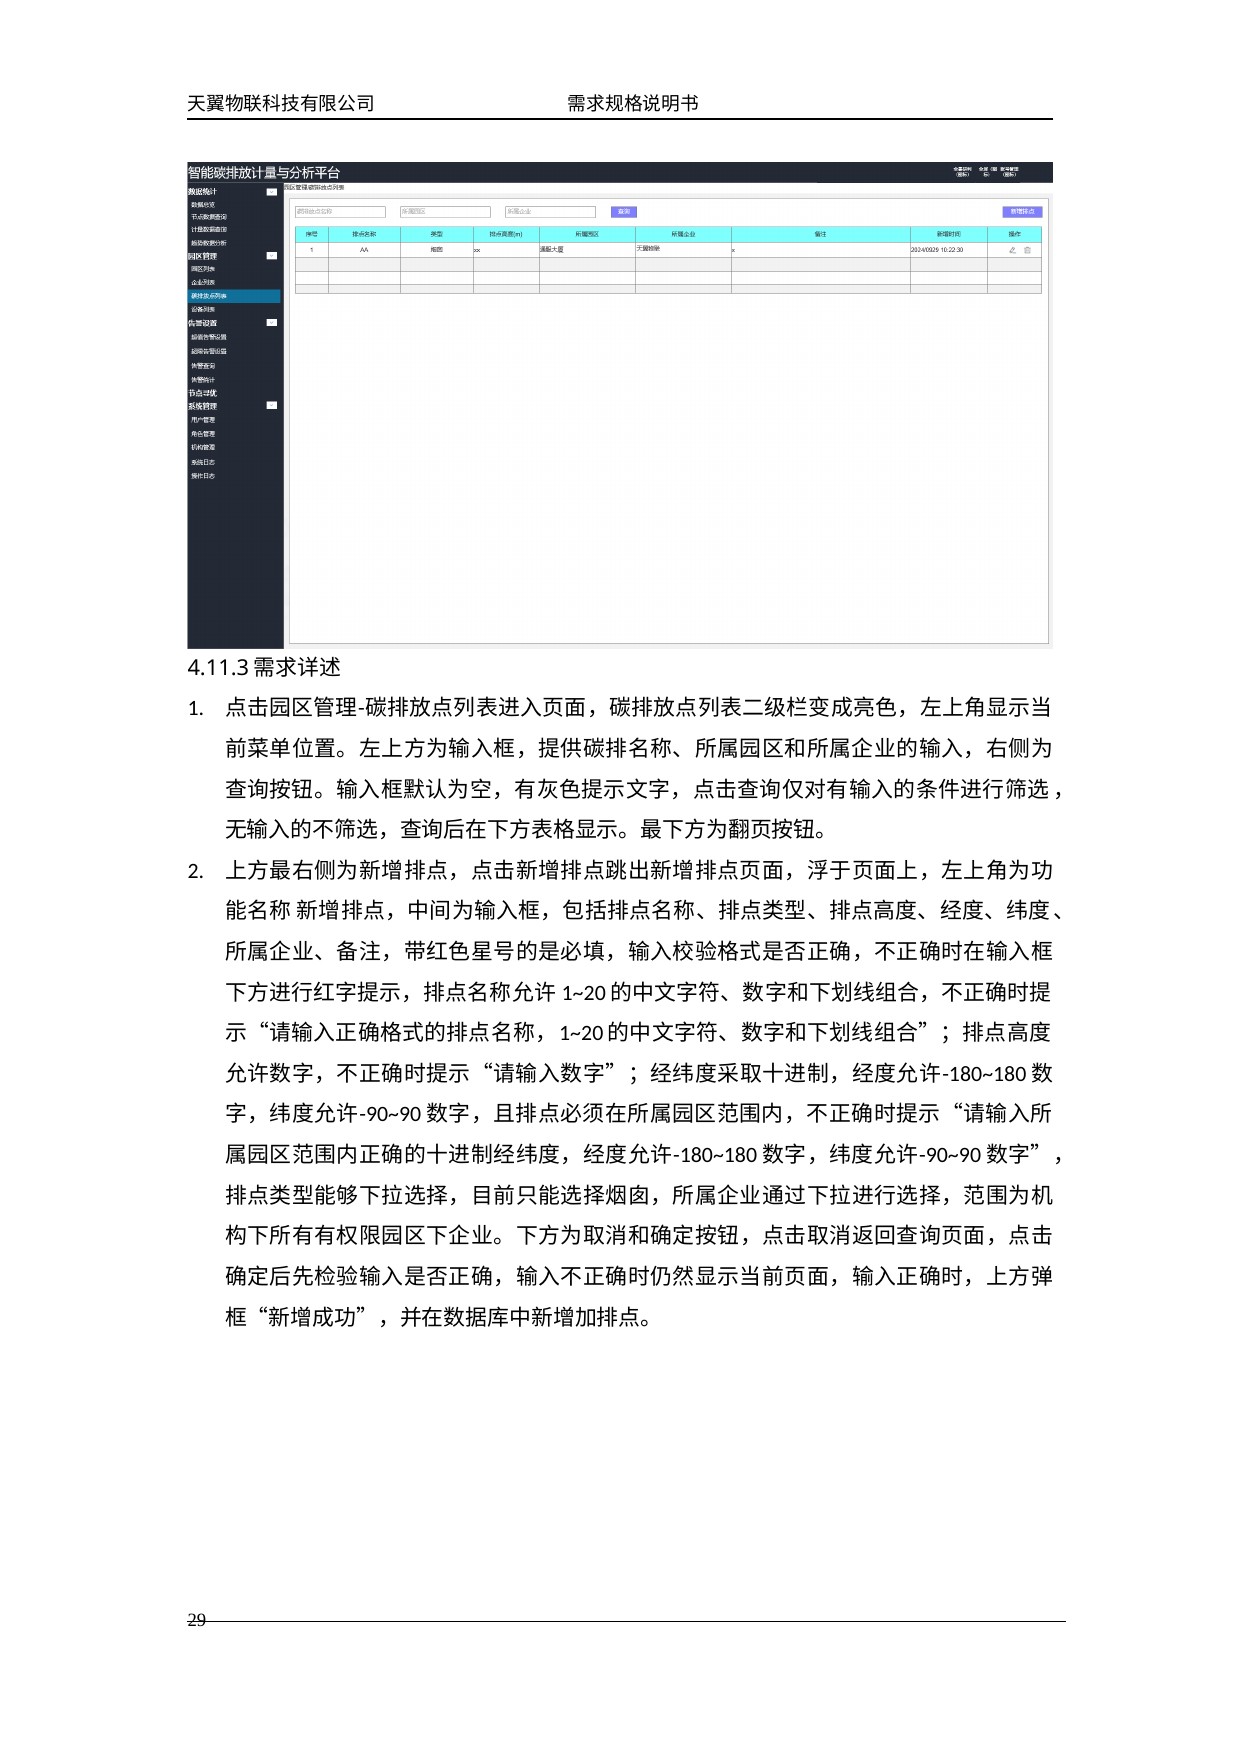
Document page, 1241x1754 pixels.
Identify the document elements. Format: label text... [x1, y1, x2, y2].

text 4.11.3需求详述 [187, 649, 1053, 682]
list 点击园区管理-碳排放点列表进入页面，碳排放点列表二级栏变成亮色，左上角显示当前菜单位置。左上方为输入框，提供碳排名称、所属园区和所属企业的输入，右侧为查询按钮。输入框默认为空，有灰色提示文字，点击查询仅对有输入的条件进行筛选，无输入的不筛选，查询后在下方表格显示。最下方为翻页按钮。 [187, 690, 1053, 844]
picture [187, 162, 1053, 649]
list 上方最右侧为新增排点，点击新增排点跳出新增排点页面，浮于页面上，左上角为功能名称 新增排点，中间为输入框，包括排点名称、排点类型、排点高度、经度、纬度、所属企业、备注，带红色星号的是必填，输入校验格式是否正确，不正确时在输入框下方进行红字提示，排点名称允许1~20的中文字符、数字和下划线组合，不正确时提示“请输入正确格式的排点名称，1~20的中文字符、数字和下划线组合”；排点高度允许数字，不正确时提示“请输入数字”；经纬度采取十进制，经度允许-180~180数字，纬度允许-90~90数字，且排点必须在所属园区范围内，不正确时提示“请输入所属园区范围内正确的十进制经纬度，经度允许-180~180数字，纬度允许-90~90数字”，排点类型能够下拉选择，目前只能选择烟囱，所属企业通过下拉进行选择，范围为机构下所有有权限园区下企业。下方为取消和确定按钮，点击取消返回查询页面，点击确定后先检验输入是否正确，输入不正确时仍然显示当前页面，输入正确时，上方弹框“新增成功”，并在数据库中新增加排点。 [187, 852, 1053, 1332]
